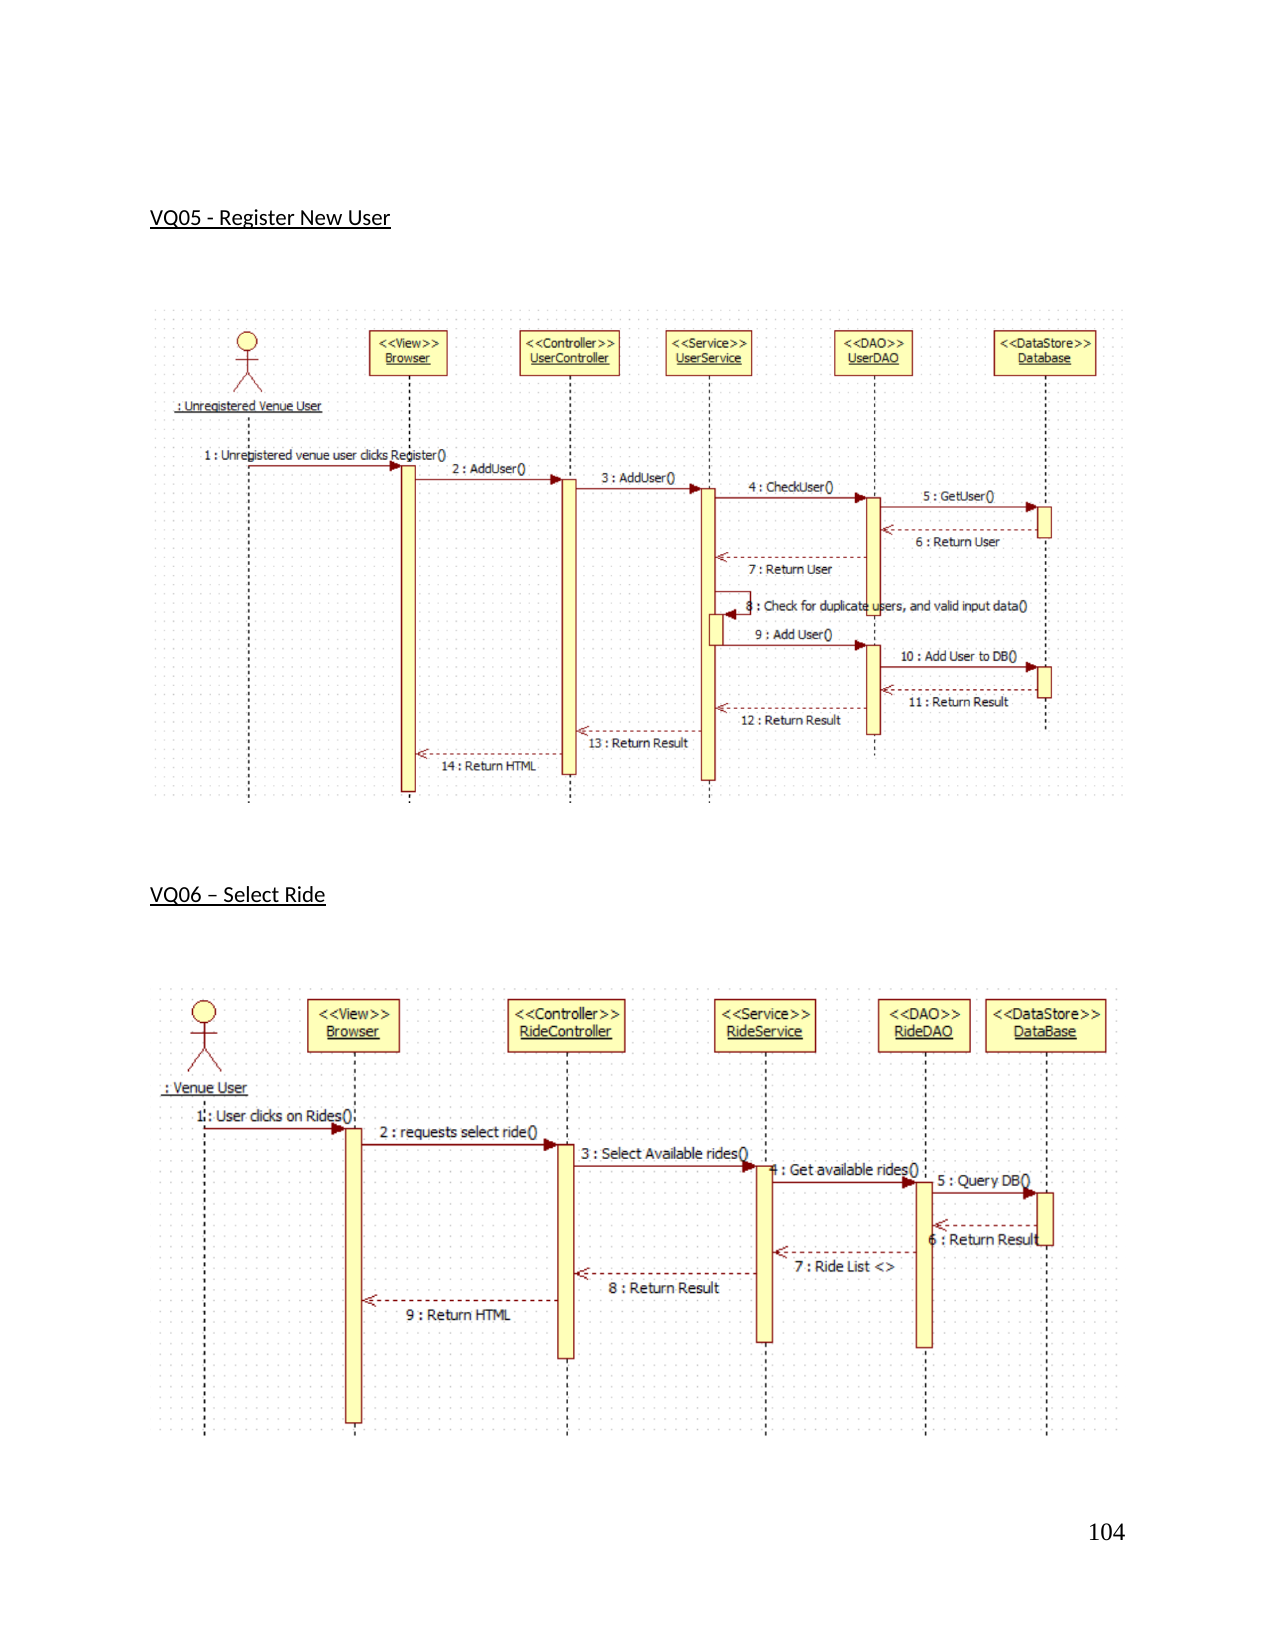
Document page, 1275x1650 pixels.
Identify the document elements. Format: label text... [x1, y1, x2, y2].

text VQ05 - Register New User [150, 203, 1125, 231]
picture [150, 986, 1125, 1437]
picture [150, 309, 1124, 803]
text VQ06 – Select Ride [150, 880, 1125, 908]
